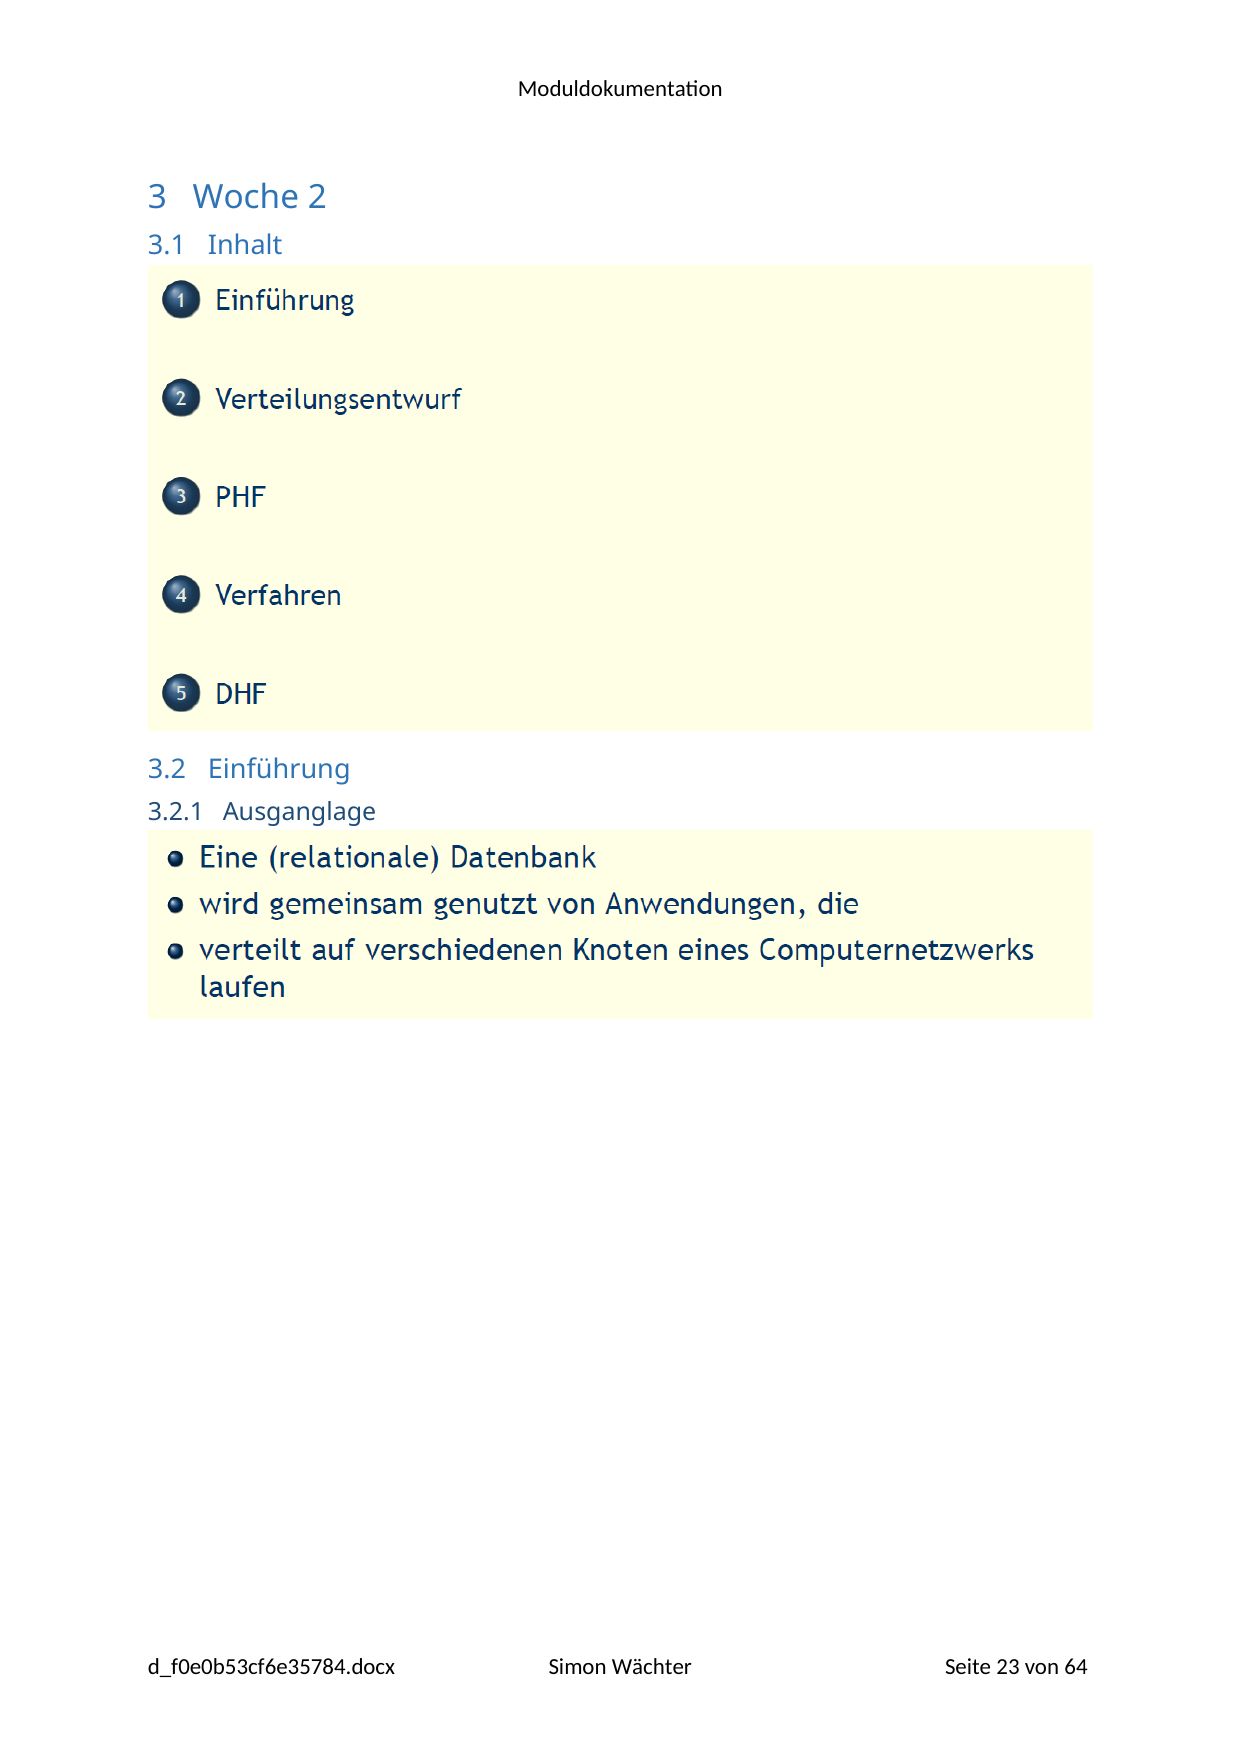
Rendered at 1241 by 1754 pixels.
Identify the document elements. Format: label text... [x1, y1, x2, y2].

subtitle Inhalt [148, 226, 1093, 263]
subtitle Einführung [148, 750, 1093, 787]
subtitle Ausganglage [148, 794, 1093, 828]
picture [147, 830, 1093, 1019]
picture [147, 265, 1093, 731]
subtitle Woche 2 [148, 173, 1093, 218]
